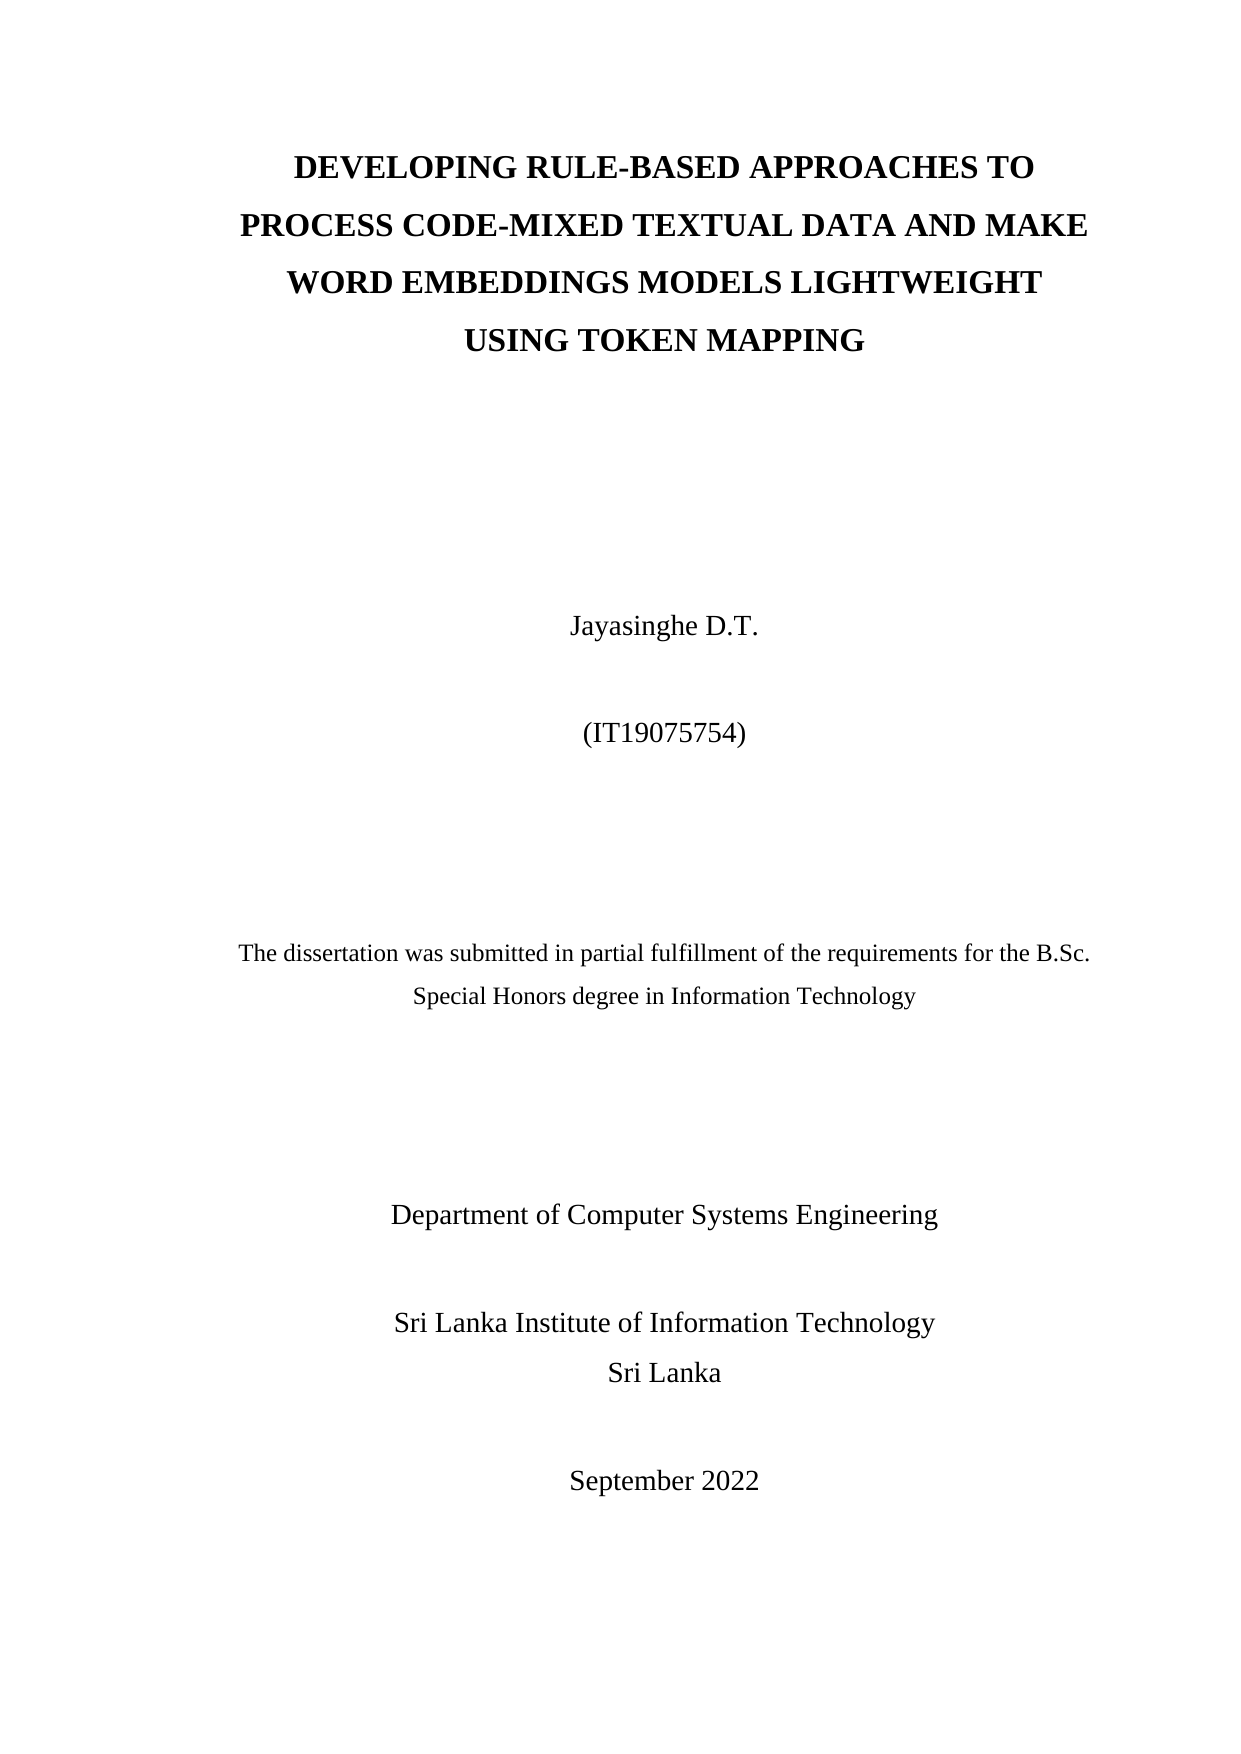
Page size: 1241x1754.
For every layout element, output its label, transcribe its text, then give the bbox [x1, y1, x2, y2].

text September 2022 [236, 1463, 1092, 1497]
text (IT19075754) [236, 716, 1092, 749]
text Jayasinghe D.T. [236, 608, 1092, 641]
text The dissertation was submitted in partial fulfillment of the requirements for the B.Sc. Special Honors degree in Information Technology [236, 938, 1092, 1010]
text Sri Lanka Institute of Information Technology [236, 1305, 1092, 1338]
text DEVELOPING RULE-BASED APPROACHES TO PROCESS CODE-MIXED TEXTUAL DATA AND MAKE WORD EMBEDDINGS MODELS LIGHTWEIGHT USING TOKEN MAPPING [236, 148, 1092, 358]
text Department of Computer Systems Engineering [236, 1197, 1092, 1231]
text Sri Lanka [236, 1355, 1092, 1389]
